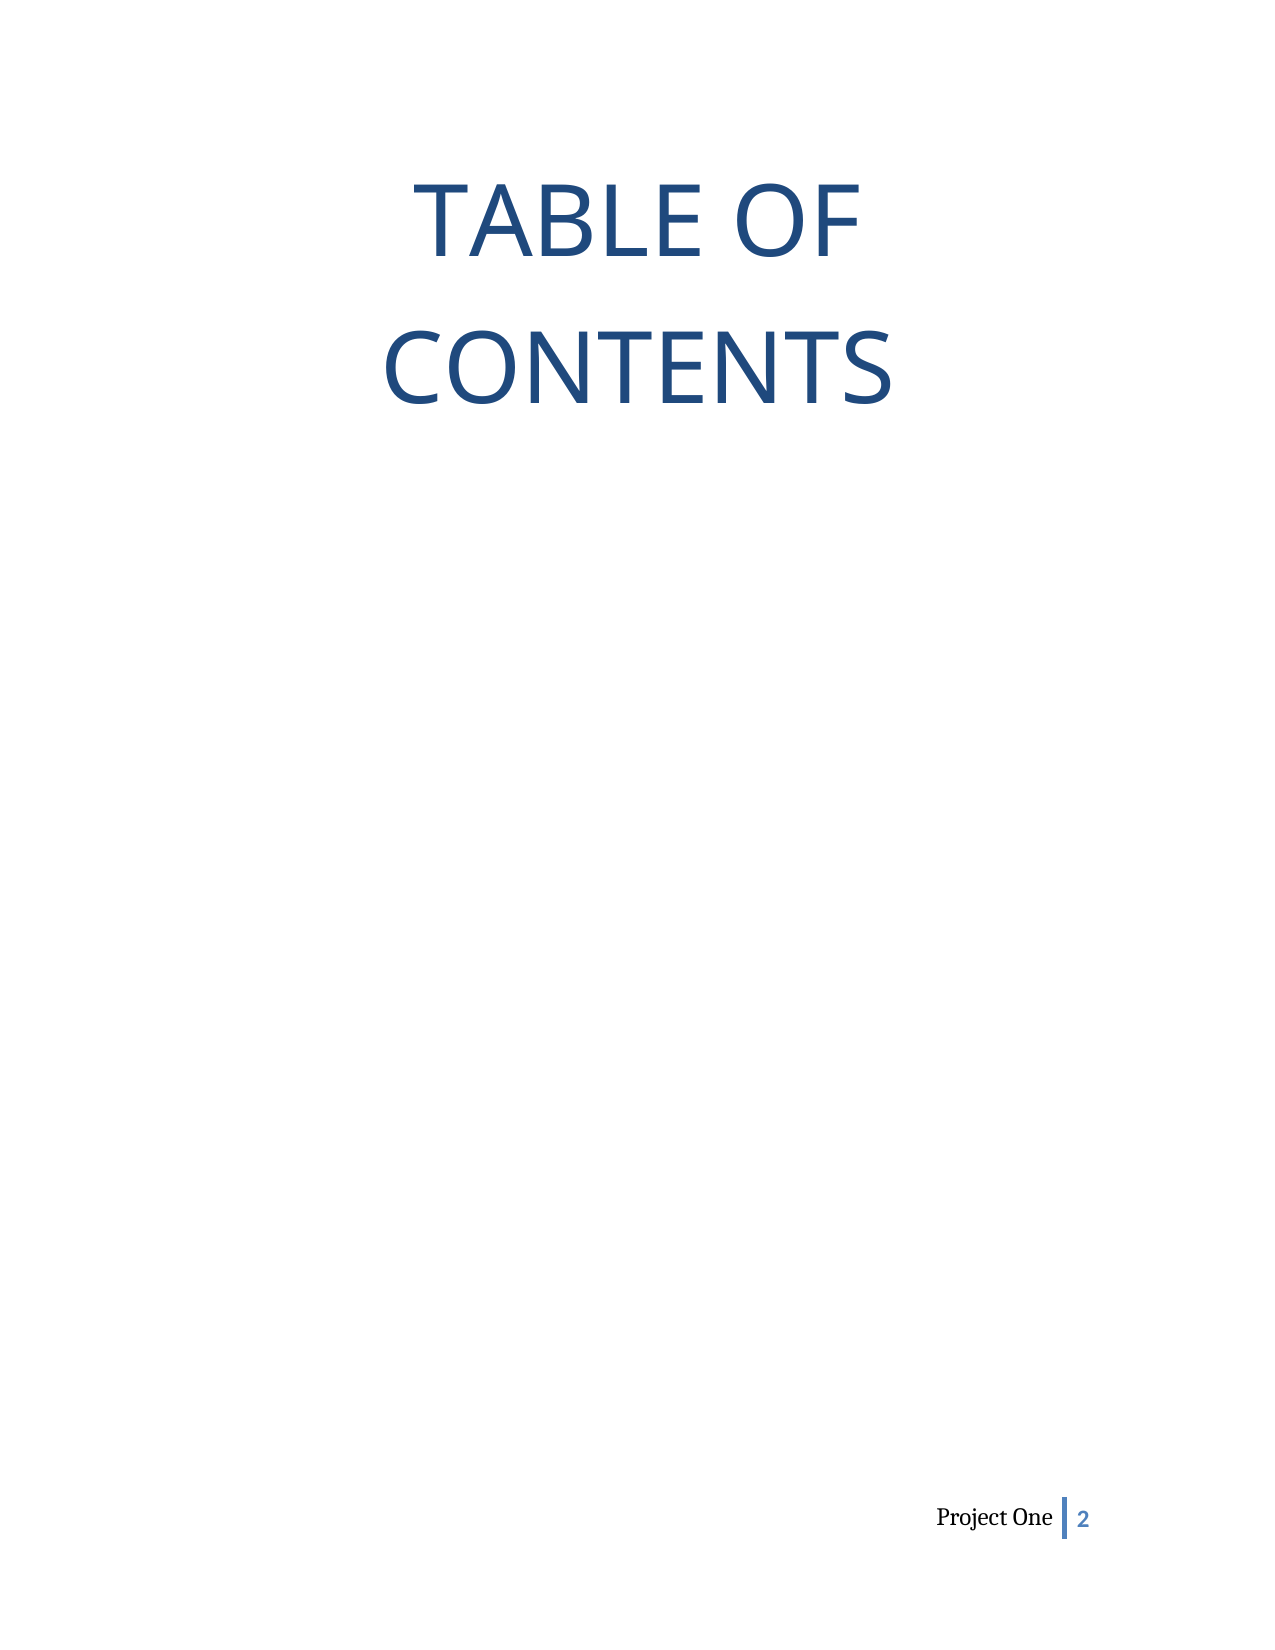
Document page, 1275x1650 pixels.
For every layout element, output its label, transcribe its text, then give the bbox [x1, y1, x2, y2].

subtitle TABLE OF CONTENTS [150, 150, 1125, 433]
